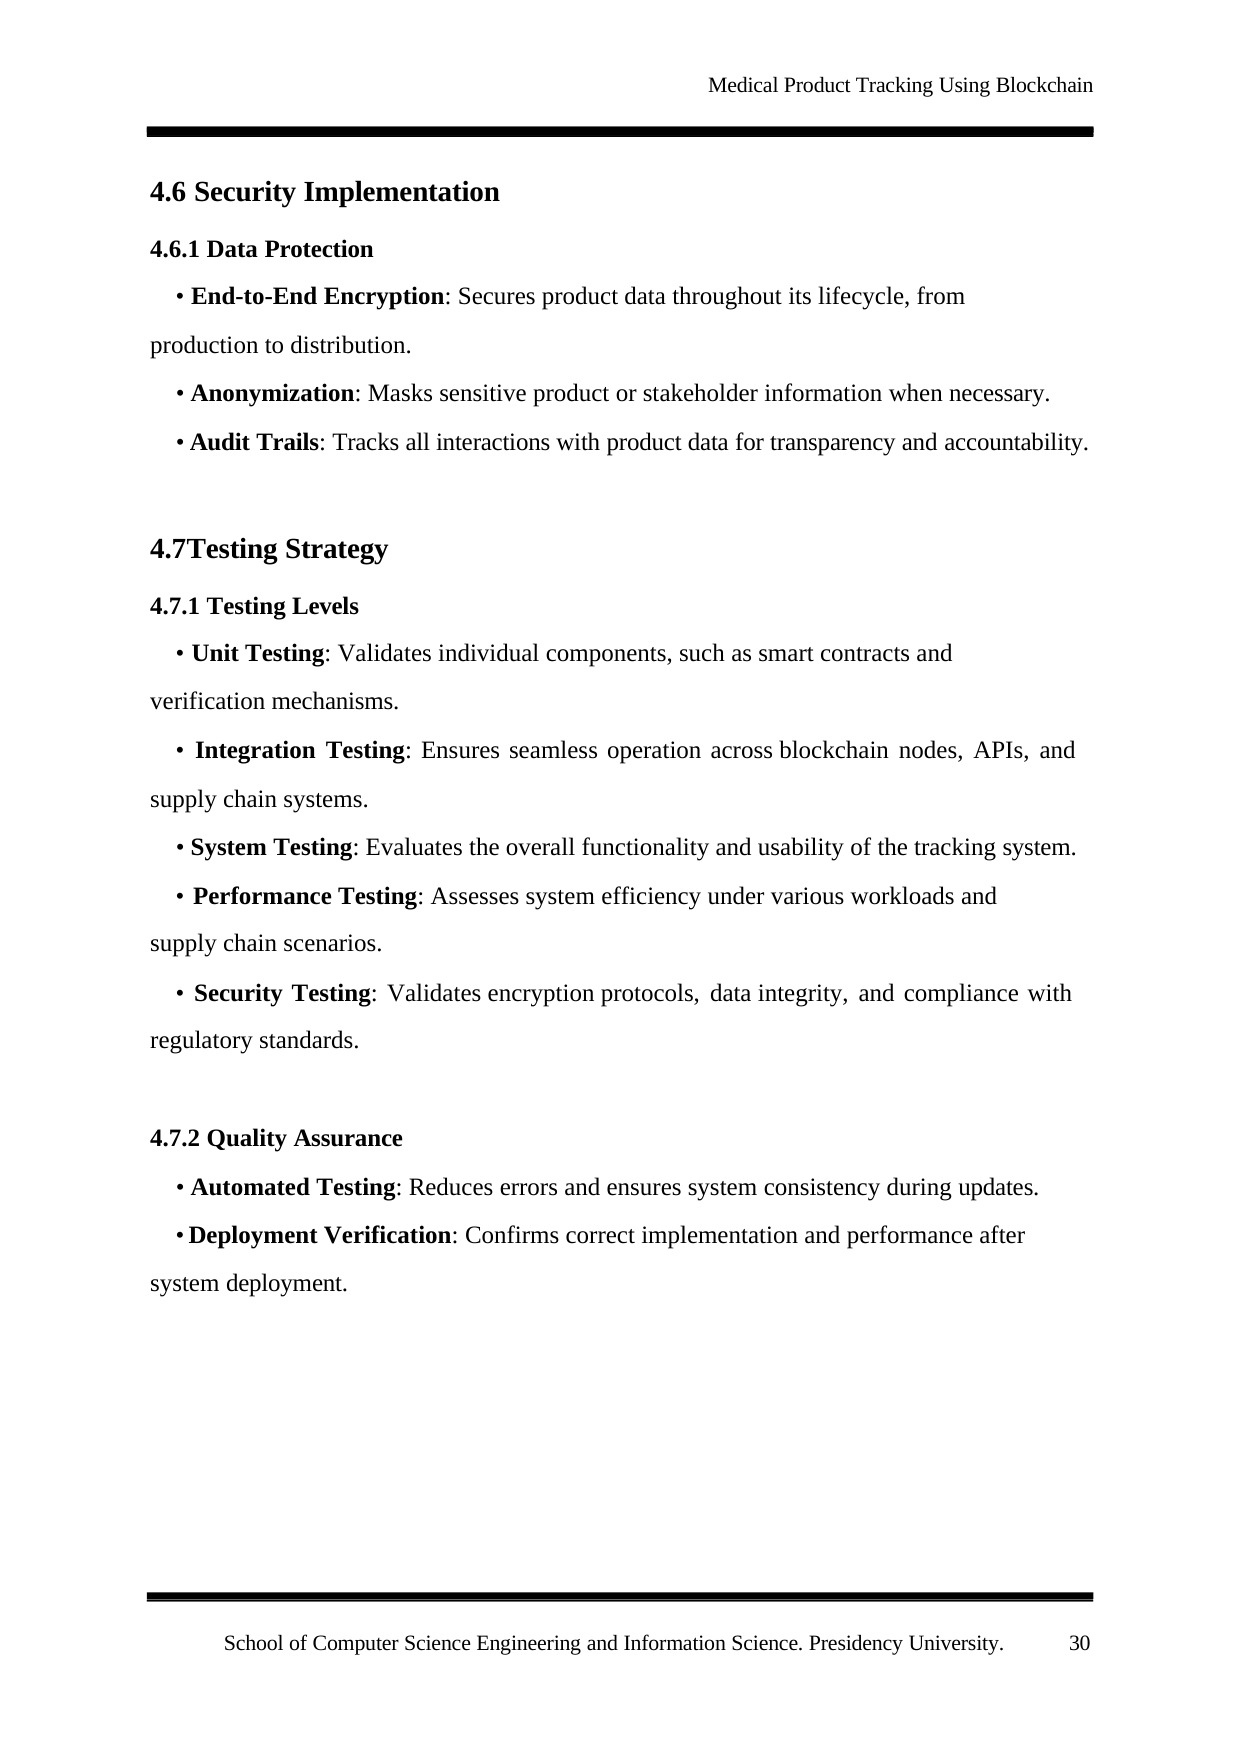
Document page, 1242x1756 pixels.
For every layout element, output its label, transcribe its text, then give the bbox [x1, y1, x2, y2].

list Audit Trails: Tracks all interactions with product data for transparency and accountability. [176, 427, 1153, 456]
subtitle Security Implementation [150, 174, 1153, 208]
list End-to-End Encryption: Secures product data throughout its lifecycle, from production to distribution. [150, 281, 1077, 359]
list Integration Testing: Ensures seamless operation across blockchain nodes, APIs, and supply chain systems. [150, 735, 1082, 812]
list Automated Testing: Reduces errors and ensures system consistency during updates. [176, 1172, 1153, 1201]
subtitle Testing Strategy [150, 532, 1153, 565]
subtitle Quality Assurance [150, 1123, 1153, 1152]
list Anonymization: Masks sensitive product or stakeholder information when necessary. [176, 379, 1153, 407]
subtitle Data Protection [150, 234, 1153, 262]
subtitle Testing Levels [150, 591, 1153, 620]
list Performance Testing: Assesses system efficiency under various workloads and supply chain scenarios. [150, 881, 1068, 957]
list Deployment Verification: Confirms correct implementation and performance after system deployment. [150, 1220, 1090, 1297]
list Security Testing: Validates encryption protocols, data integrity, and compliance with regulatory standards. [150, 978, 1075, 1054]
list Unit Testing: Validates individual components, such as smart contracts and verification mechanisms. [150, 638, 1070, 715]
list System Testing: Evaluates the overall functionality and usability of the tracking system. [176, 833, 1153, 861]
